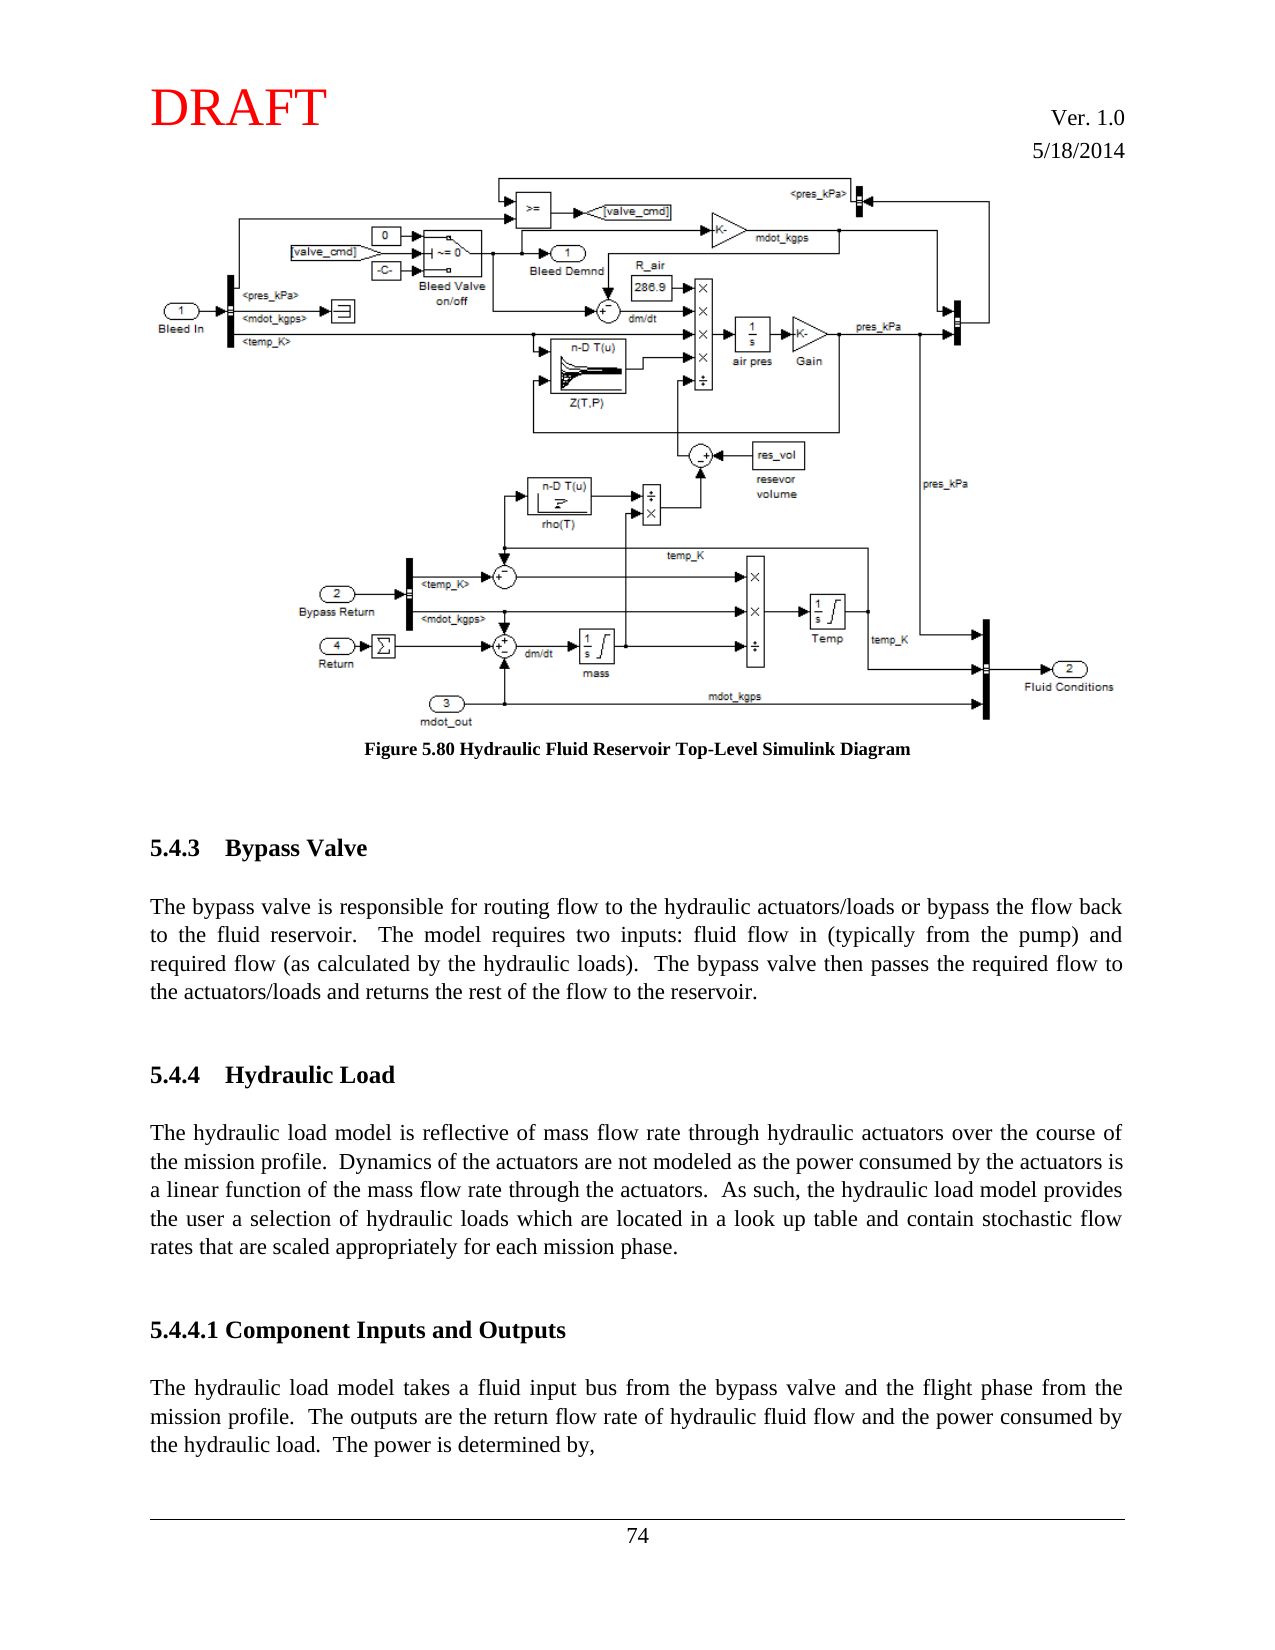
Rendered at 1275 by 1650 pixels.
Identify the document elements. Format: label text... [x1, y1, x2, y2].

subtitle Component Inputs and Outputs [150, 1315, 1125, 1344]
text The bypass valve is responsible for routing flow to the hydraulic actuators/loads or bypass the flow back to the fluid reservoir. The model requires two inputs: fluid flow in (typically from the pump) and required flow (as calculated by the hydraulic loads). The bypass valve then passes the required flow to the actuators/loads and returns the rest of the flow to the reservoir. [150, 893, 1125, 1004]
picture [150, 163, 1125, 736]
subtitle Bypass Valve [150, 833, 1125, 862]
text The hydraulic load model takes a fluid input bus from the bypass valve and the flight phase from the mission profile. The outputs are the return flow rate of hydraulic fluid flow and the power consumed by the hydraulic load. The power is determined by, [150, 1374, 1125, 1458]
text The hydraulic load model is reflective of mass flow rate through hydraulic actuators over the course of the mission profile. Dynamics of the actuators are not modeled as the power consumed by the actuators is a linear function of the mass flow rate through the actuators. As such, the hydraulic load model provides the user a selection of hydraulic loads which are located in a look up table and contain stochastic flow rates that are scaled appropriately for each mission phase. [150, 1119, 1125, 1259]
subtitle Hydraulic Load [150, 1060, 1125, 1089]
